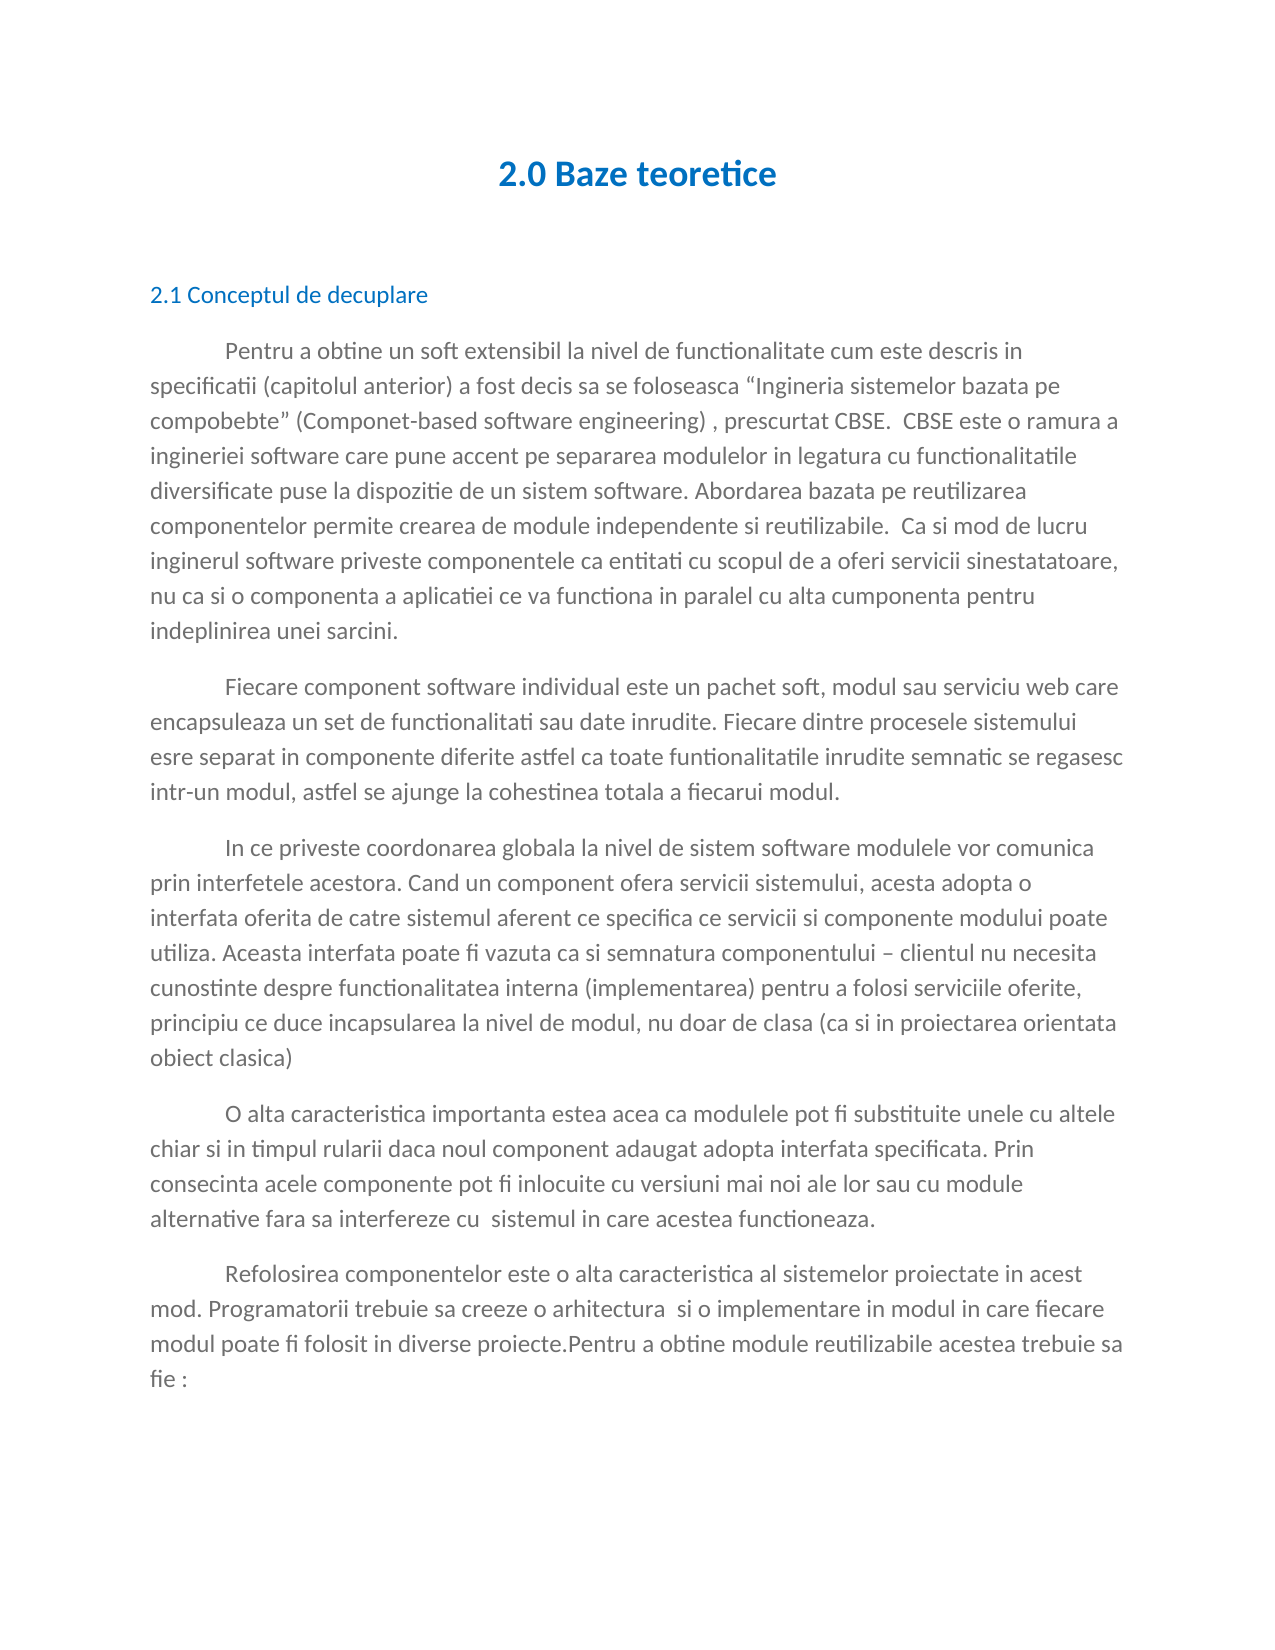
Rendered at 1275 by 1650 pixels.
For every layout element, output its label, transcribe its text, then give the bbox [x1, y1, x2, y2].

text Refolosirea componentelor este o alta caracteristica al sistemelor proiectate in acest mod. Programatorii trebuie sa creeze o arhitectura si o implementare in modul in care fiecare modul poate fi folosit in diverse proiecte.Pentru a obtine module reutilizabile acestea trebuie sa fie : [150, 1258, 1125, 1394]
text 2.1 Conceptul de decuplare [150, 279, 1125, 310]
text In ce priveste coordonarea globala la nivel de sistem software modulele vor comunica prin interfetele acestora. Cand un component ofera servicii sistemului, acesta adopta o interfata oferita de catre sistemul aferent ce specifica ce servicii si componente modului poate utiliza. Aceasta interfata poate fi vazuta ca si semnatura componentului – clientul nu necesita cunostinte despre functionalitatea interna (implementarea) pentru a folosi serviciile oferite, principiu ce duce incapsularea la nivel de modul, nu doar de clasa (ca si in proiectarea orientata obiect clasica) [150, 832, 1125, 1072]
text O alta caracteristica importanta estea acea ca modulele pot fi substituite unele cu altele chiar si in timpul rularii daca noul component adaugat adopta interfata specificata. Prin consecinta acele componente pot fi inlocuite cu versiuni mai noi ale lor sau cu module alternative fara sa interfereze cu sistemul in care acestea functioneaza. [150, 1098, 1125, 1233]
text 2.0 Baze teoretice [150, 150, 1125, 196]
text Fiecare component software individual este un pachet soft, modul sau serviciu web care encapsuleaza un set de functionalitati sau date inrudite. Fiecare dintre procesele sistemului esre separat in componente diferite astfel ca toate funtionalitatile inrudite semnatic se regasesc intr-un modul, astfel se ajunge la cohestinea totala a fiecarui modul. [150, 671, 1125, 807]
text Pentru a obtine un soft extensibil la nivel de functionalitate cum este descris in specificatii (capitolul anterior) a fost decis sa se foloseasca “Ingineria sistemelor bazata pe compobebte” (Componet-based software engineering) , prescurtat CBSE. CBSE este o ramura a ingineriei software care pune accent pe separarea modulelor in legatura cu functionalitatile diversificate puse la dispozitie de un sistem software. Abordarea bazata pe reutilizarea componentelor permite crearea de module independente si reutilizabile. Ca si mod de lucru inginerul software priveste componentele ca entitati cu scopul de a oferi servicii sinestatatoare, nu ca si o componenta a aplicatiei ce va functiona in paralel cu alta cumponenta pentru indeplinirea unei sarcini. [150, 335, 1125, 646]
